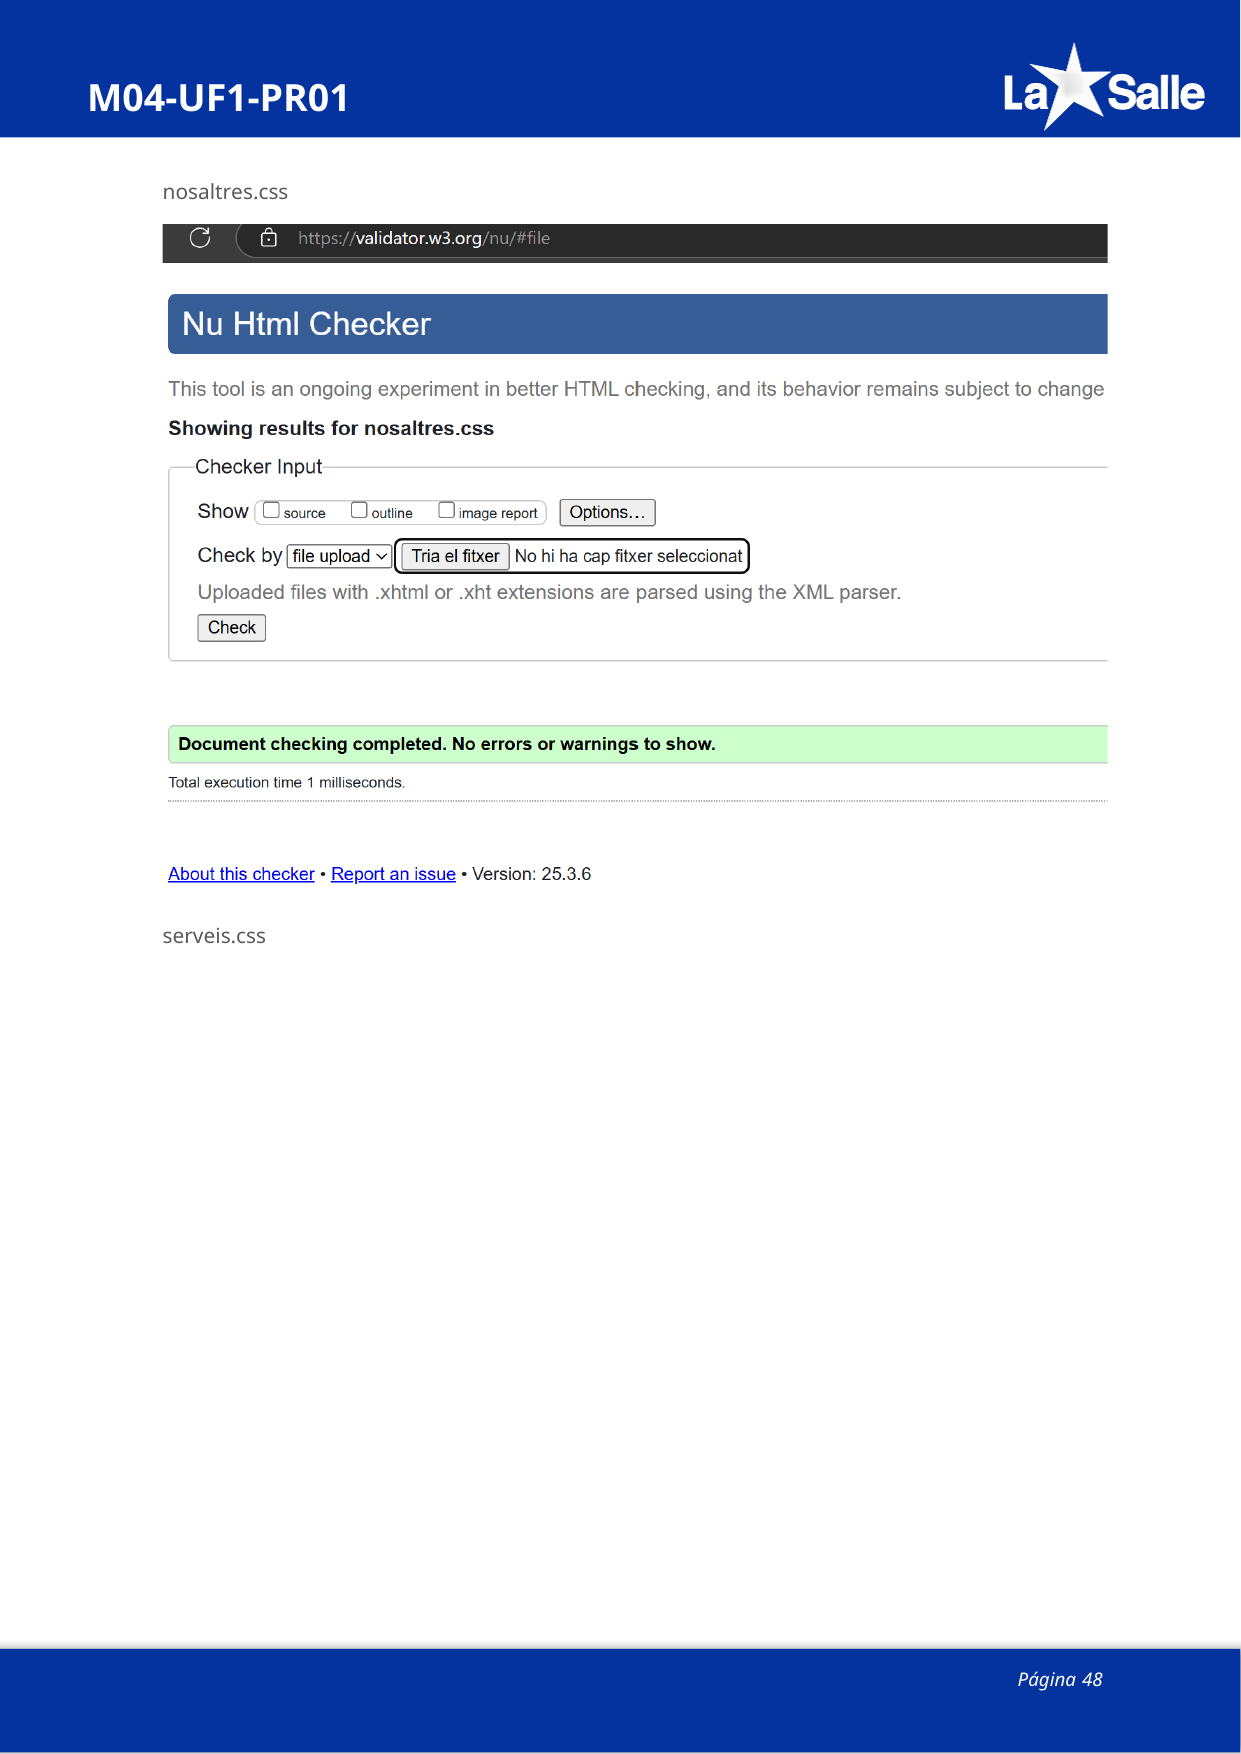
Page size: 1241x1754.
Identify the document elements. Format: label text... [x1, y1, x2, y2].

text nosaltres.css [162, 177, 1107, 206]
text serveis.css [162, 921, 1107, 949]
picture [995, 35, 1214, 137]
picture [162, 224, 1108, 902]
